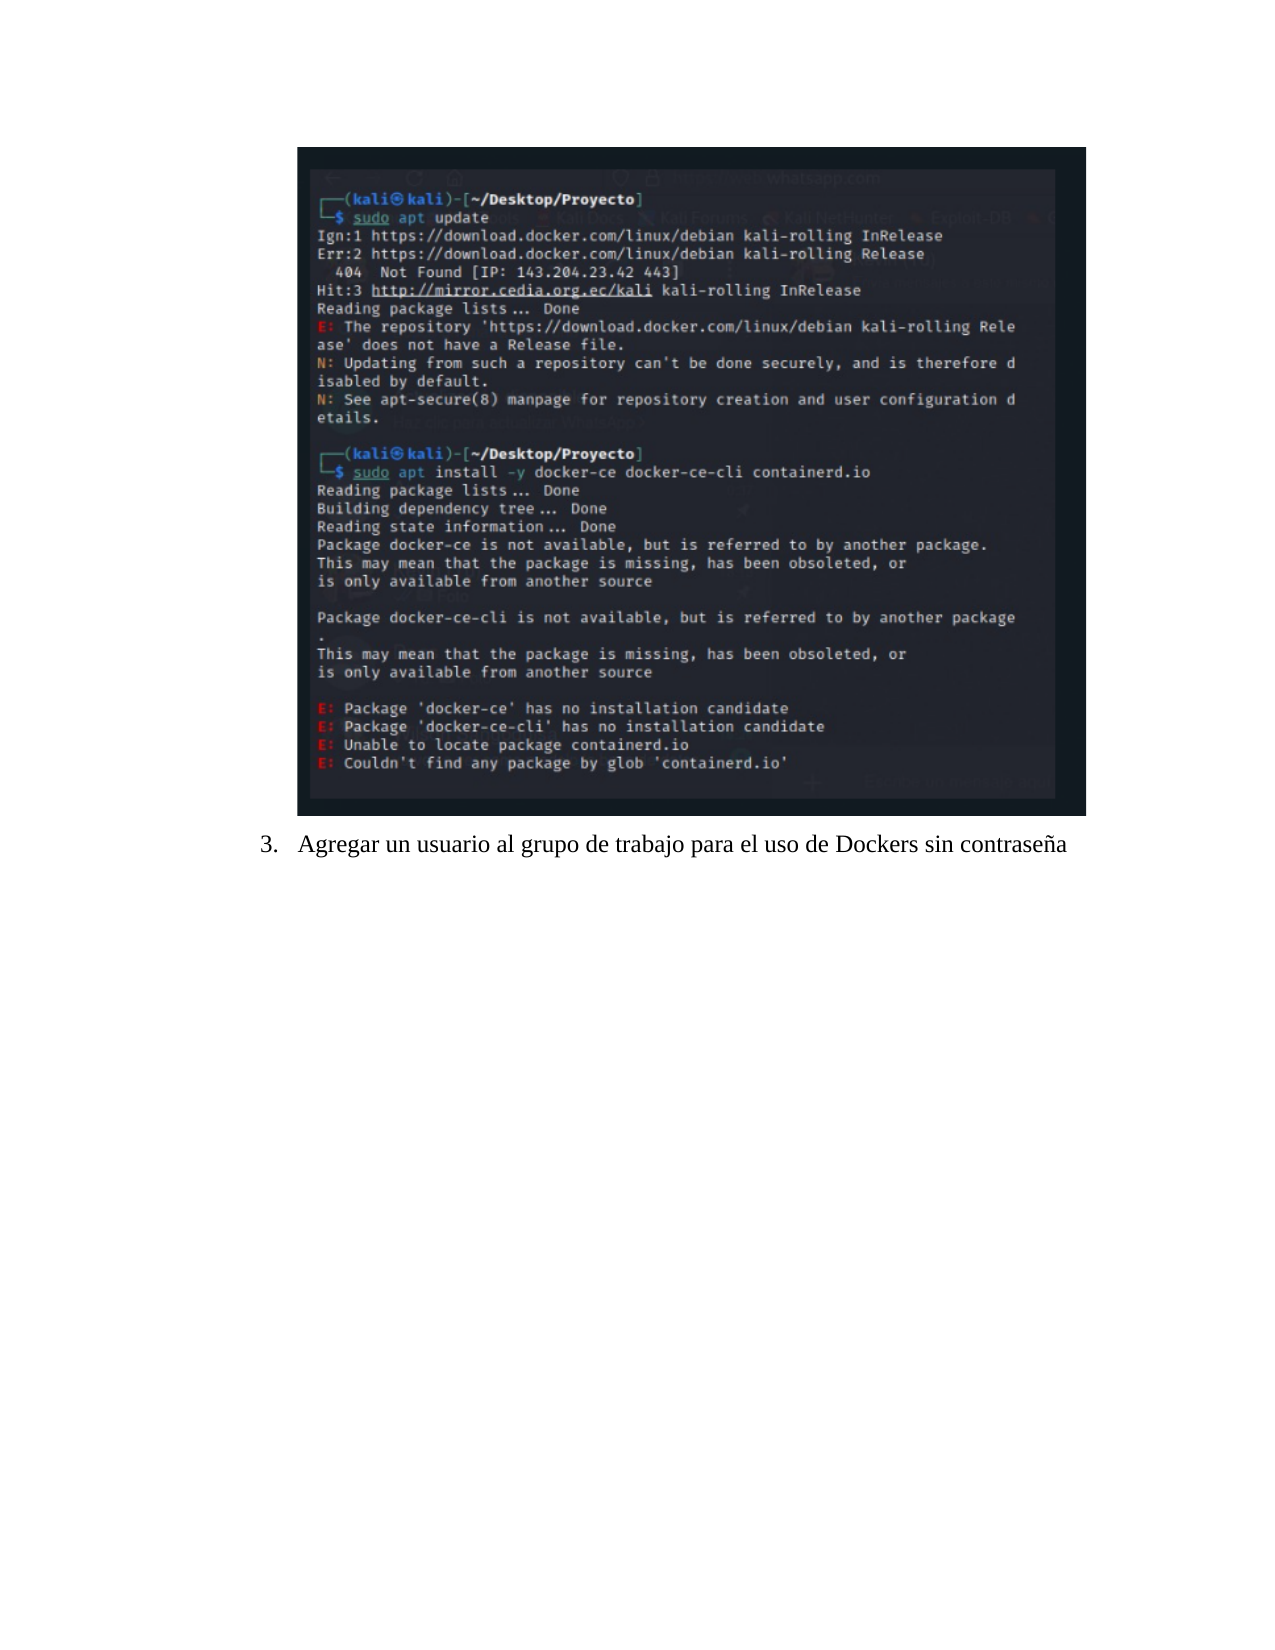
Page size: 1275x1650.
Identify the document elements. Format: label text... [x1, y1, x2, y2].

list Agregar un usuario al grupo de trabajo para el uso de Dockers sin contraseña [260, 829, 1098, 858]
picture [297, 147, 1087, 816]
